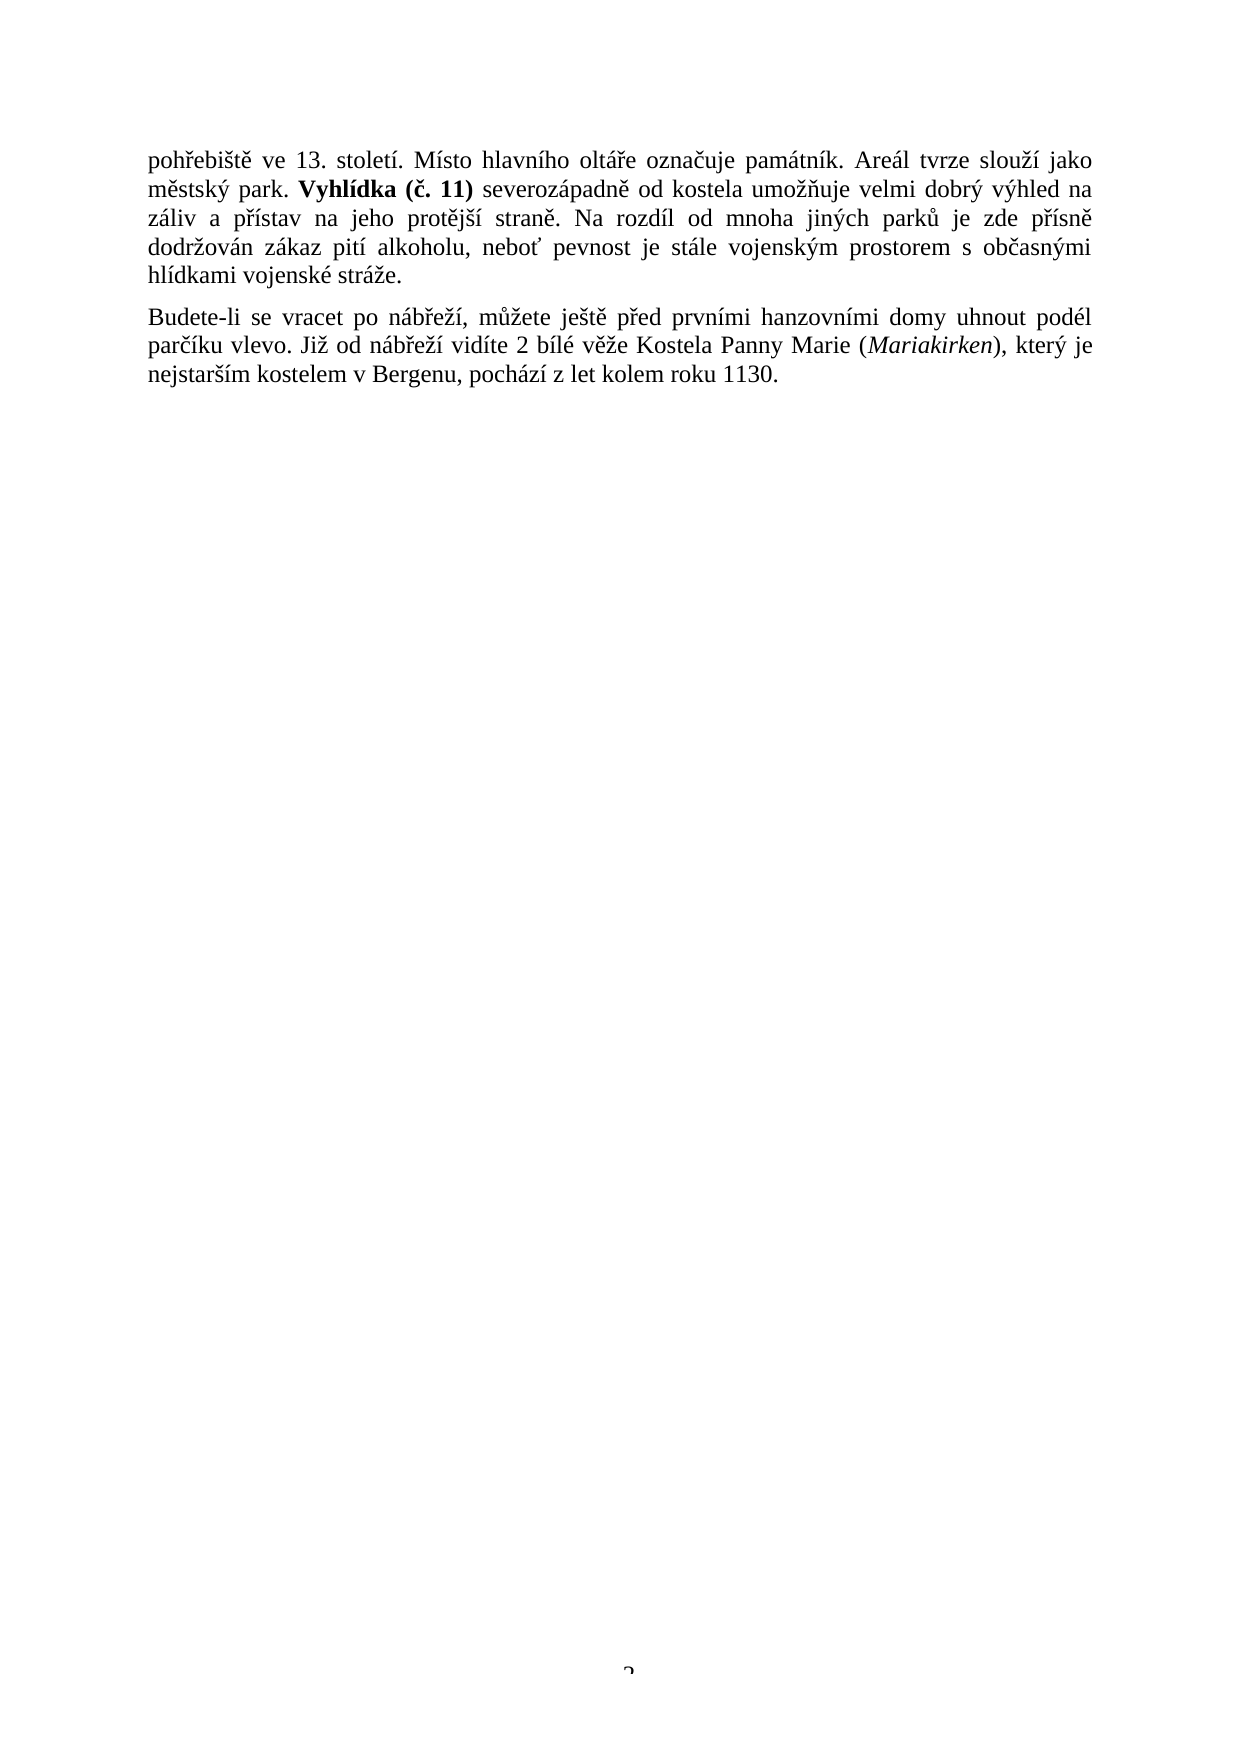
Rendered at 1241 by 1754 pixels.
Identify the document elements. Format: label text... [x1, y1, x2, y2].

text Budete-li se vracet po nábřeží, můžete ještě před prvními hanzovními domy uhnout podél parčíku vlevo. Již od nábřeží vidíte 2 bílé věže Kostela Panny Marie (Mariakirken), který je nejstarším kostelem v Bergenu, pochází z let kolem roku 1130. [148, 302, 1093, 388]
text pohřebiště ve 13. století. Místo hlavního oltáře označuje památník. Areál tvrze slouží jako městský park. Vyhlídka (č. 11) severozápadně od kostela umožňuje velmi dobrý výhled na záliv a přístav na jeho protější straně. Na rozdíl od mnoha jiných parků je zde přísně dodržován zákaz pití alkoholu, neboť pevnost je stále vojenským prostorem s občasnými hlídkami vojenské stráže. [148, 145, 1093, 289]
